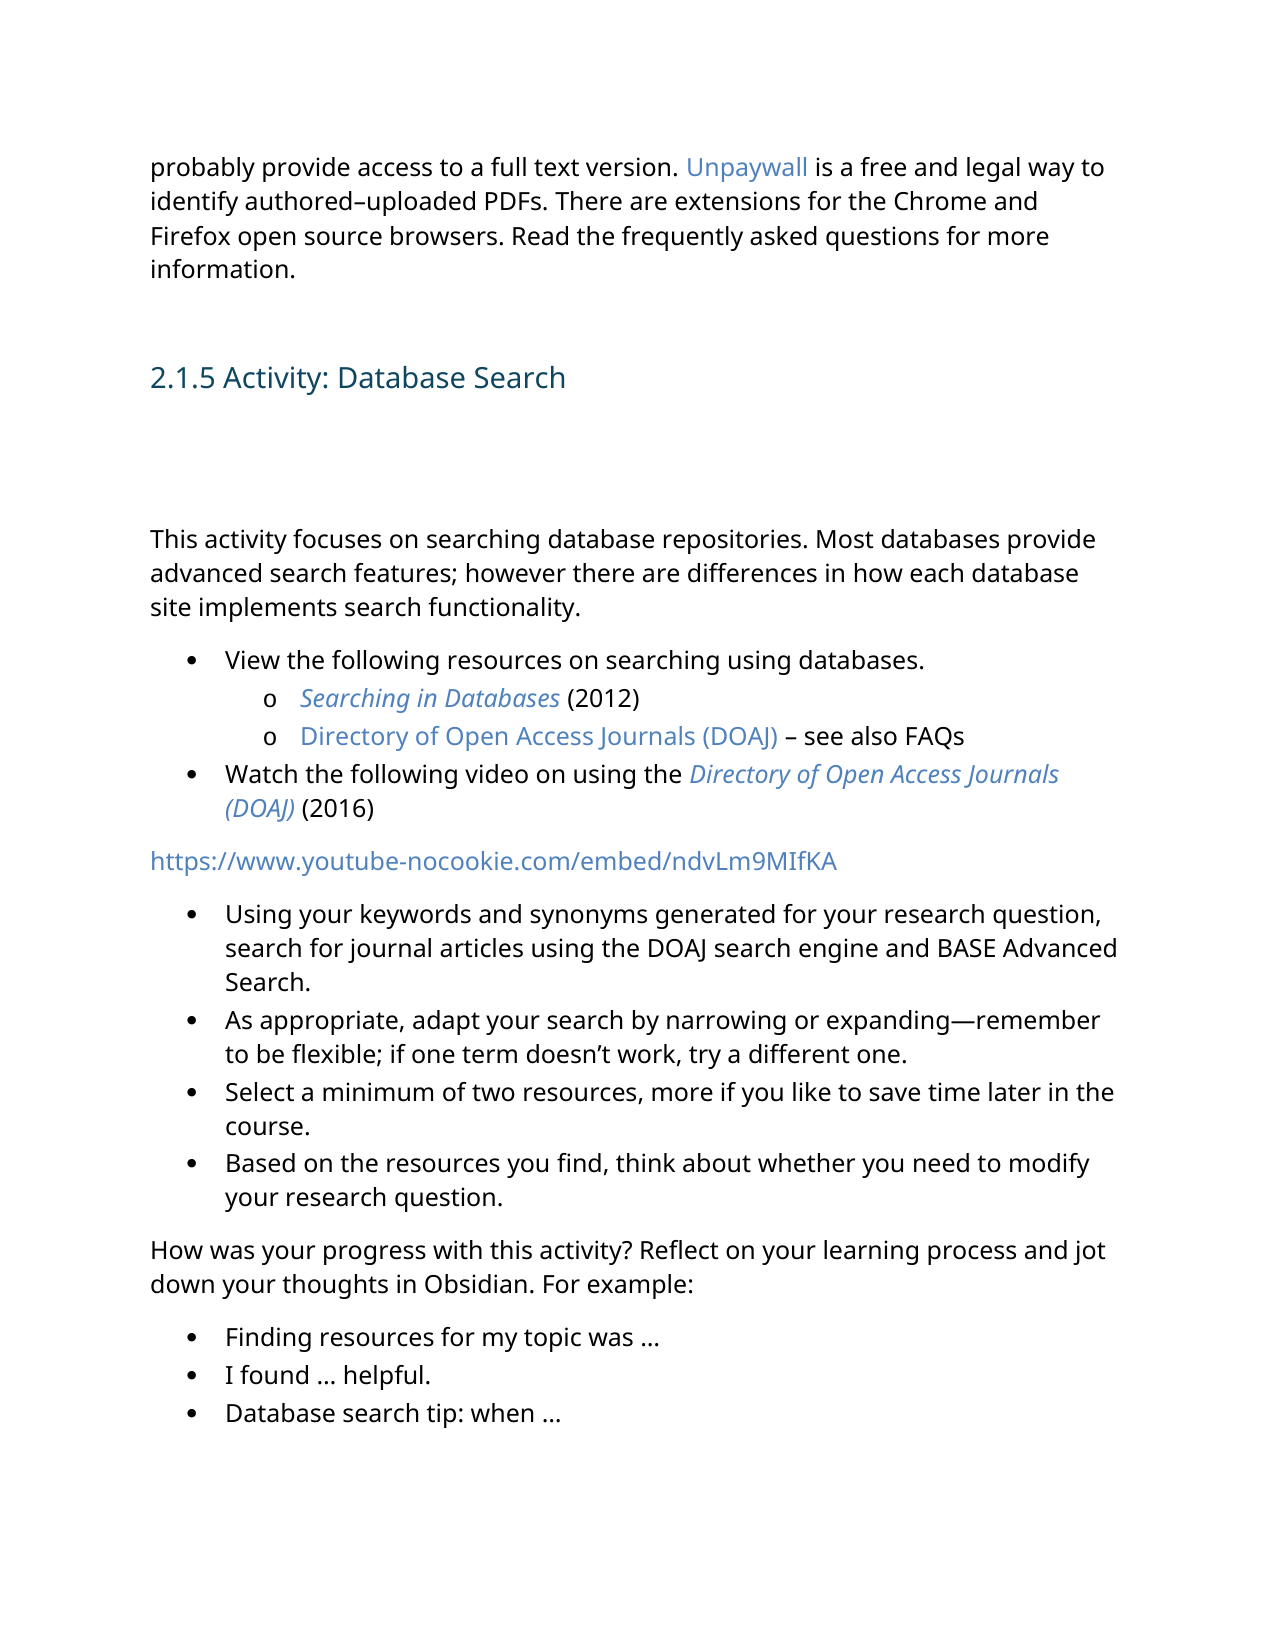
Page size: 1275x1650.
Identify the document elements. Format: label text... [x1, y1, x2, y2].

list Database search tip: when … [187, 1395, 1125, 1429]
subtitle 2.1.5 Activity: Database Search [150, 358, 1125, 397]
text How was your progress with this activity? Reflect on your learning process and jot down your thoughts in Obsidian. For example: [150, 1233, 1125, 1301]
list Using your keywords and synonyms generated for your research question, search for journal articles using the DOAJ search engine and BASE Advanced Search. [187, 896, 1125, 998]
list Based on the resources you find, think about whether you need to modify your research question. [187, 1146, 1125, 1214]
list Watch the following video on using the Directory of Open Access Journals (DOAJ) (2016) [187, 757, 1125, 825]
list Searching in Databases (2012) [262, 681, 1125, 715]
list Finding resources for my topic was … [187, 1320, 1125, 1354]
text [150, 150, 1125, 286]
list Directory of Open Access Journals (DOAJ) – see also FAQs [262, 719, 1125, 753]
list Select a minimum of two resources, more if you like to save time later in the course. [187, 1074, 1125, 1142]
text https://www.youtube-nocookie.com/embed/ndvLm9MIfKA [150, 843, 1125, 878]
list View the following resources on searching using databases. [187, 643, 1125, 677]
text This activity focuses on searching database repositories. Most databases provide advanced search features; however there are differences in how each database site implements search functionality. [150, 522, 1125, 624]
list As appropriate, adapt your search by narrowing or expanding—remember to be flexible; if one term doesn’t work, try a different one. [187, 1002, 1125, 1070]
list I found … helpful. [187, 1358, 1125, 1392]
